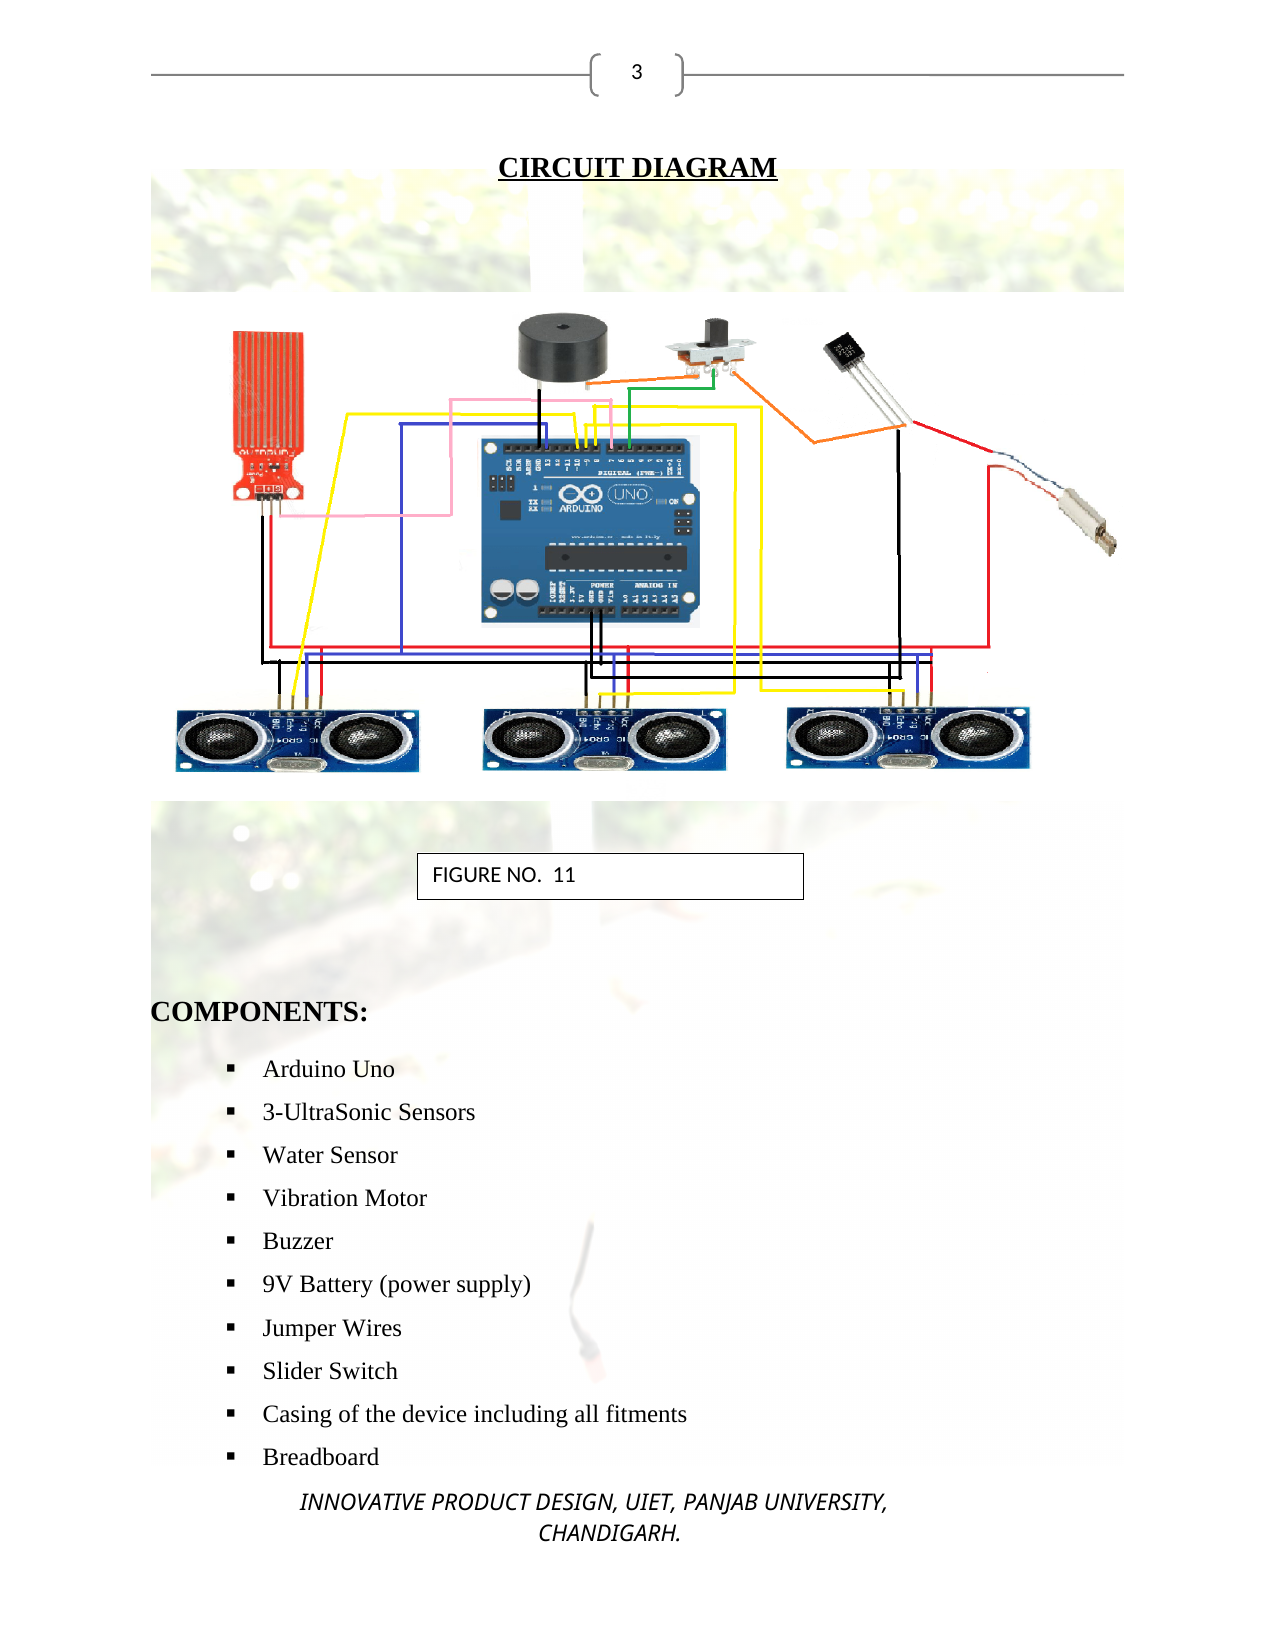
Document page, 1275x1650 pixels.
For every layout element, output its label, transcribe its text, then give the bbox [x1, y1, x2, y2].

list Arduino Uno [225, 1054, 1125, 1083]
list 3-UltraSonic Sensors [225, 1097, 1125, 1126]
list Vibration Motor [225, 1183, 1125, 1212]
list 9V Battery (power supply) [225, 1269, 1125, 1298]
list Buzzer [225, 1226, 1125, 1255]
list Slider Switch [225, 1356, 1125, 1384]
picture [150, 292, 1131, 801]
list Breadboard [225, 1442, 1125, 1471]
list Water Sensor [225, 1140, 1125, 1169]
text COMPONENTS: [150, 994, 1125, 1028]
text CIRCUIT DIAGRAM [150, 150, 1125, 183]
list Casing of the device including all fitments [225, 1399, 1125, 1428]
list Jumper Wires [225, 1313, 1125, 1341]
